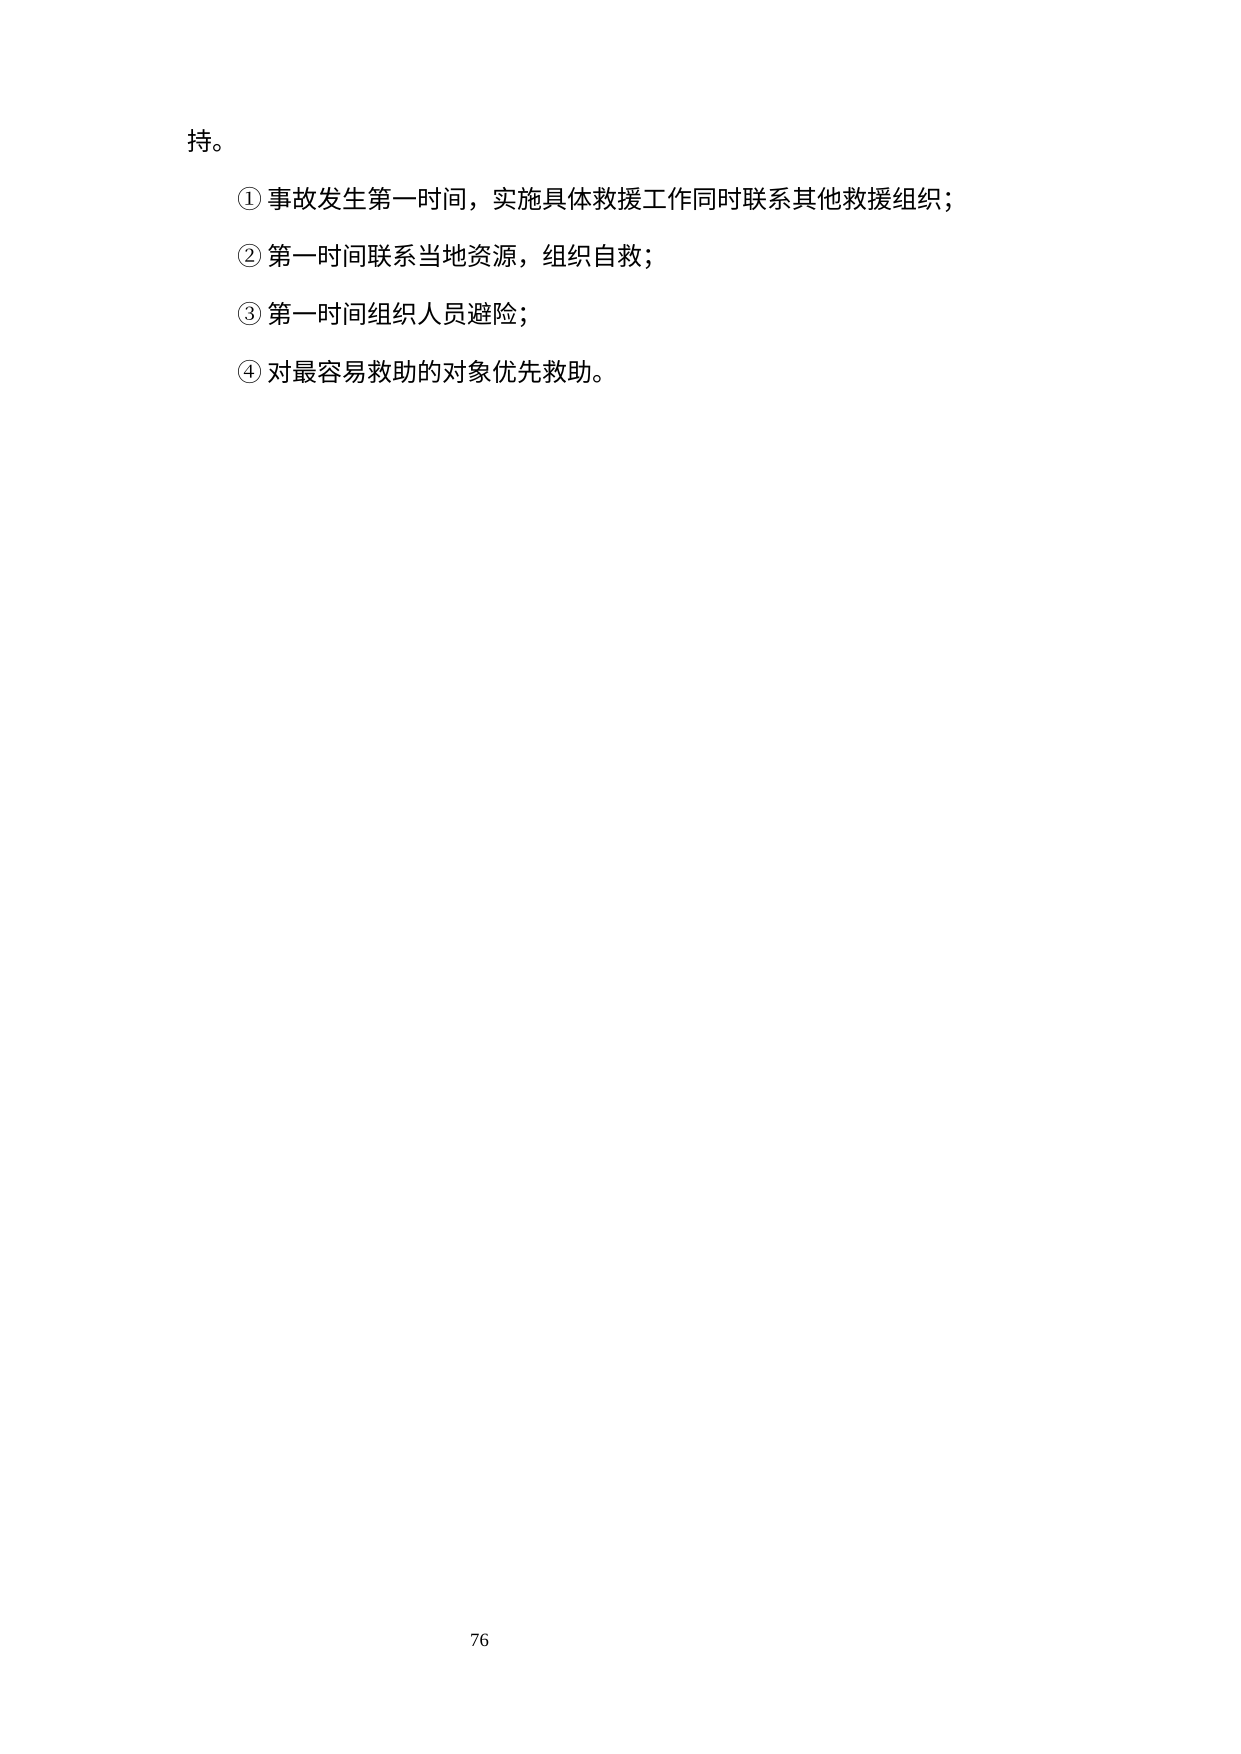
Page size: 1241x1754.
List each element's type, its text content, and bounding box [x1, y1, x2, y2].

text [187, 119, 1053, 159]
text ②第一时间联系当地资源，组织自救； [187, 235, 1053, 275]
text ①事故发生第一时间，实施具体救援工作同时联系其他救援组织； [187, 177, 1053, 217]
text ④对最容易救助的对象优先救助。 [187, 351, 1053, 391]
text ③第一时间组织人员避险； [187, 293, 1053, 333]
